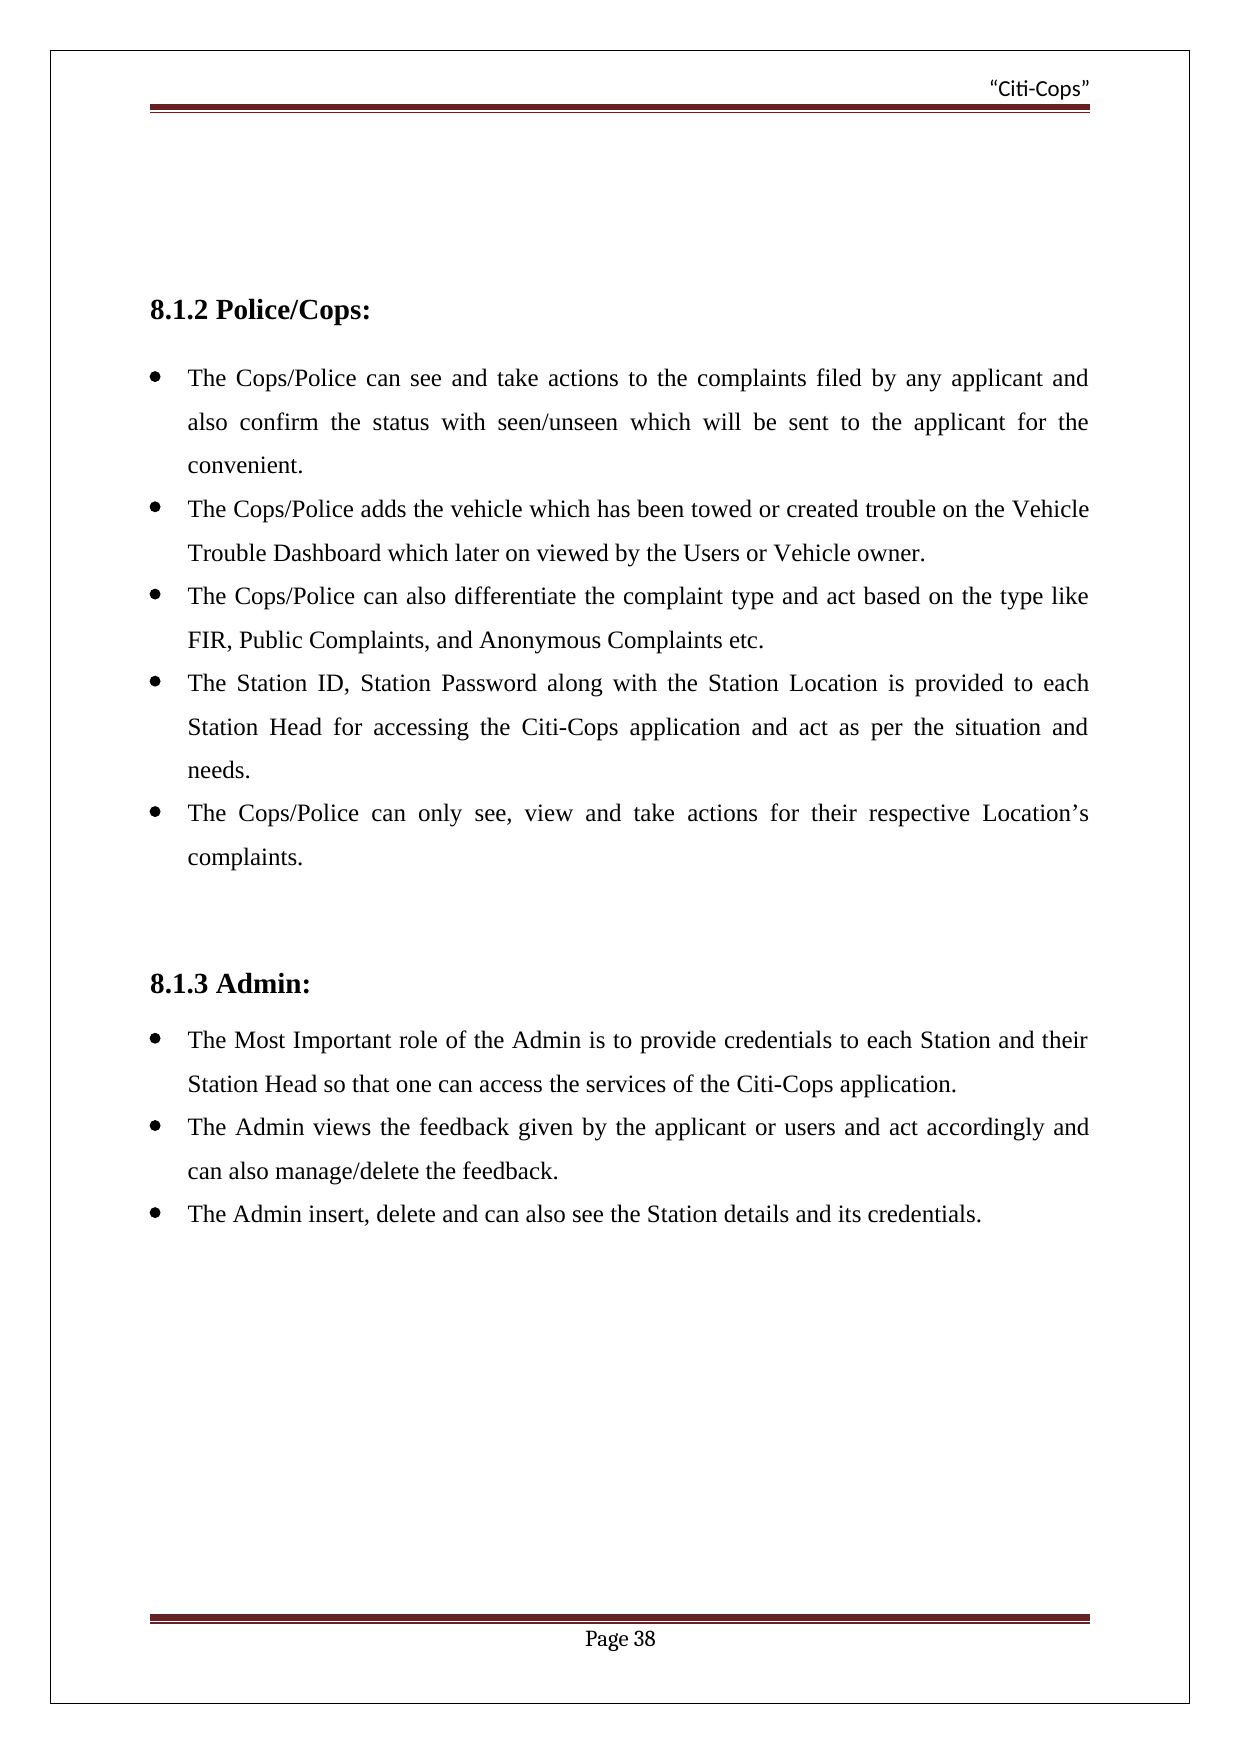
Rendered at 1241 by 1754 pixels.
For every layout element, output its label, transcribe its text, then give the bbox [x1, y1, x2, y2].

list The Cops/Police can see and take actions to the complaints filed by any applicant and also confirm the status with seen/unseen which will be sent to the applicant for the convenient. [150, 363, 1090, 479]
text 8.1.2 Police/Cops: [150, 292, 1090, 326]
list The Cops/Police can also differentiate the complaint type and act based on the type like FIR, Public Complaints, and Anonymous Complaints etc. [150, 581, 1090, 654]
list The Cops/Police can only see, view and take actions for their respective Location’s complaints. [150, 798, 1090, 871]
list The Admin views the feedback given by the applicant or users and act accordingly and can also manage/delete the feedback. [150, 1112, 1090, 1185]
list The Admin insert, delete and can also see the Station details and its credentials. [150, 1199, 1090, 1229]
text 8.1.3 Admin: [150, 966, 1090, 999]
list The Cops/Police adds the vehicle which has been towed or created trouble on the Vehicle Trouble Dashboard which later on viewed by the Users or Vehicle owner. [150, 494, 1090, 567]
list The Most Important role of the Admin is to provide credentials to each Station and their Station Head so that one can access the services of the Citi-Cops application. [150, 1025, 1090, 1098]
list The Station ID, Station Password along with the Station Location is provided to each Station Head for accessing the Citi-Cops application and act as per the situation and needs. [150, 668, 1090, 784]
